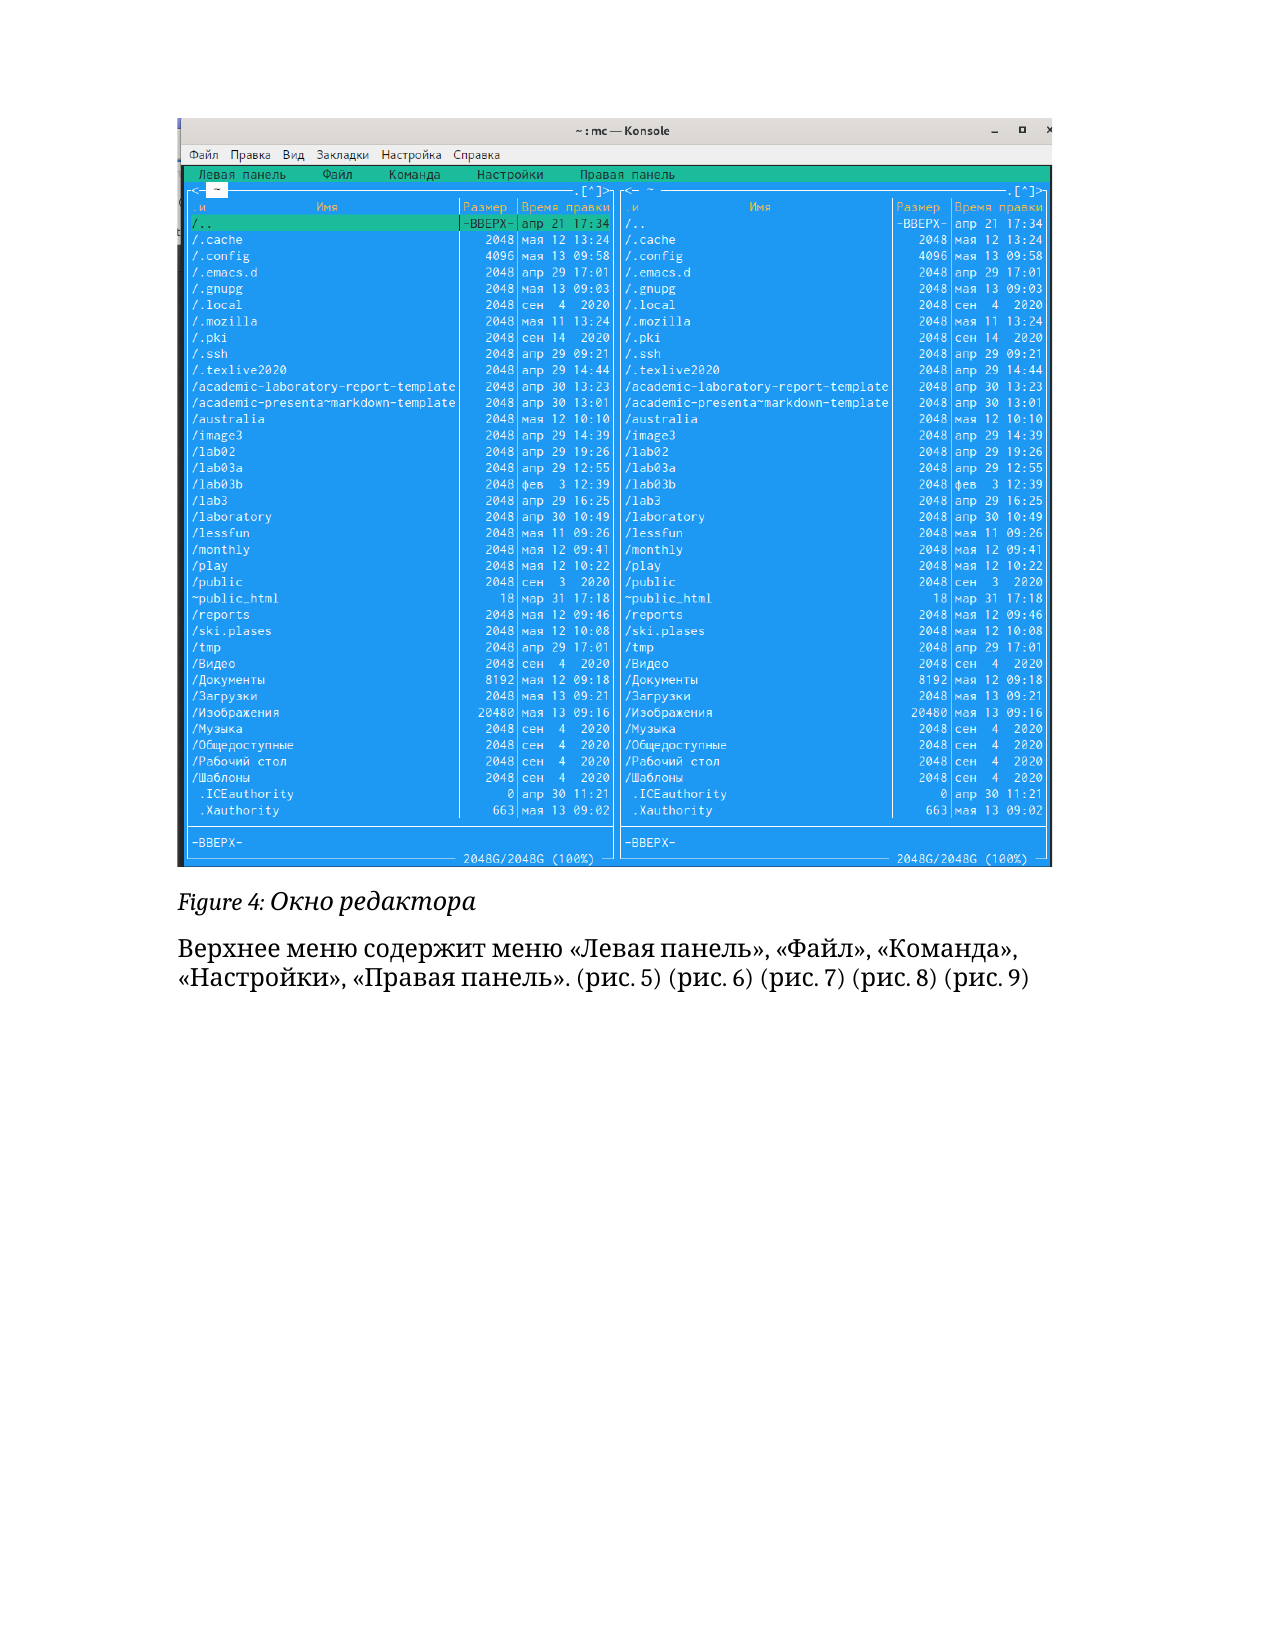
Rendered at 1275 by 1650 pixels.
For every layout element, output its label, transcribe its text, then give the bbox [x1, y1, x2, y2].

text Верхнее меню содержит меню «Левая панель», «Файл», «Команда», «Настройки», «Правая панель». (рис. 5) (рис. 6) (рис. 7) (рис. 8) (рис. 9) [177, 935, 1186, 993]
picture [177, 118, 1053, 867]
text Figure 4: Окно редактора [177, 888, 1186, 916]
